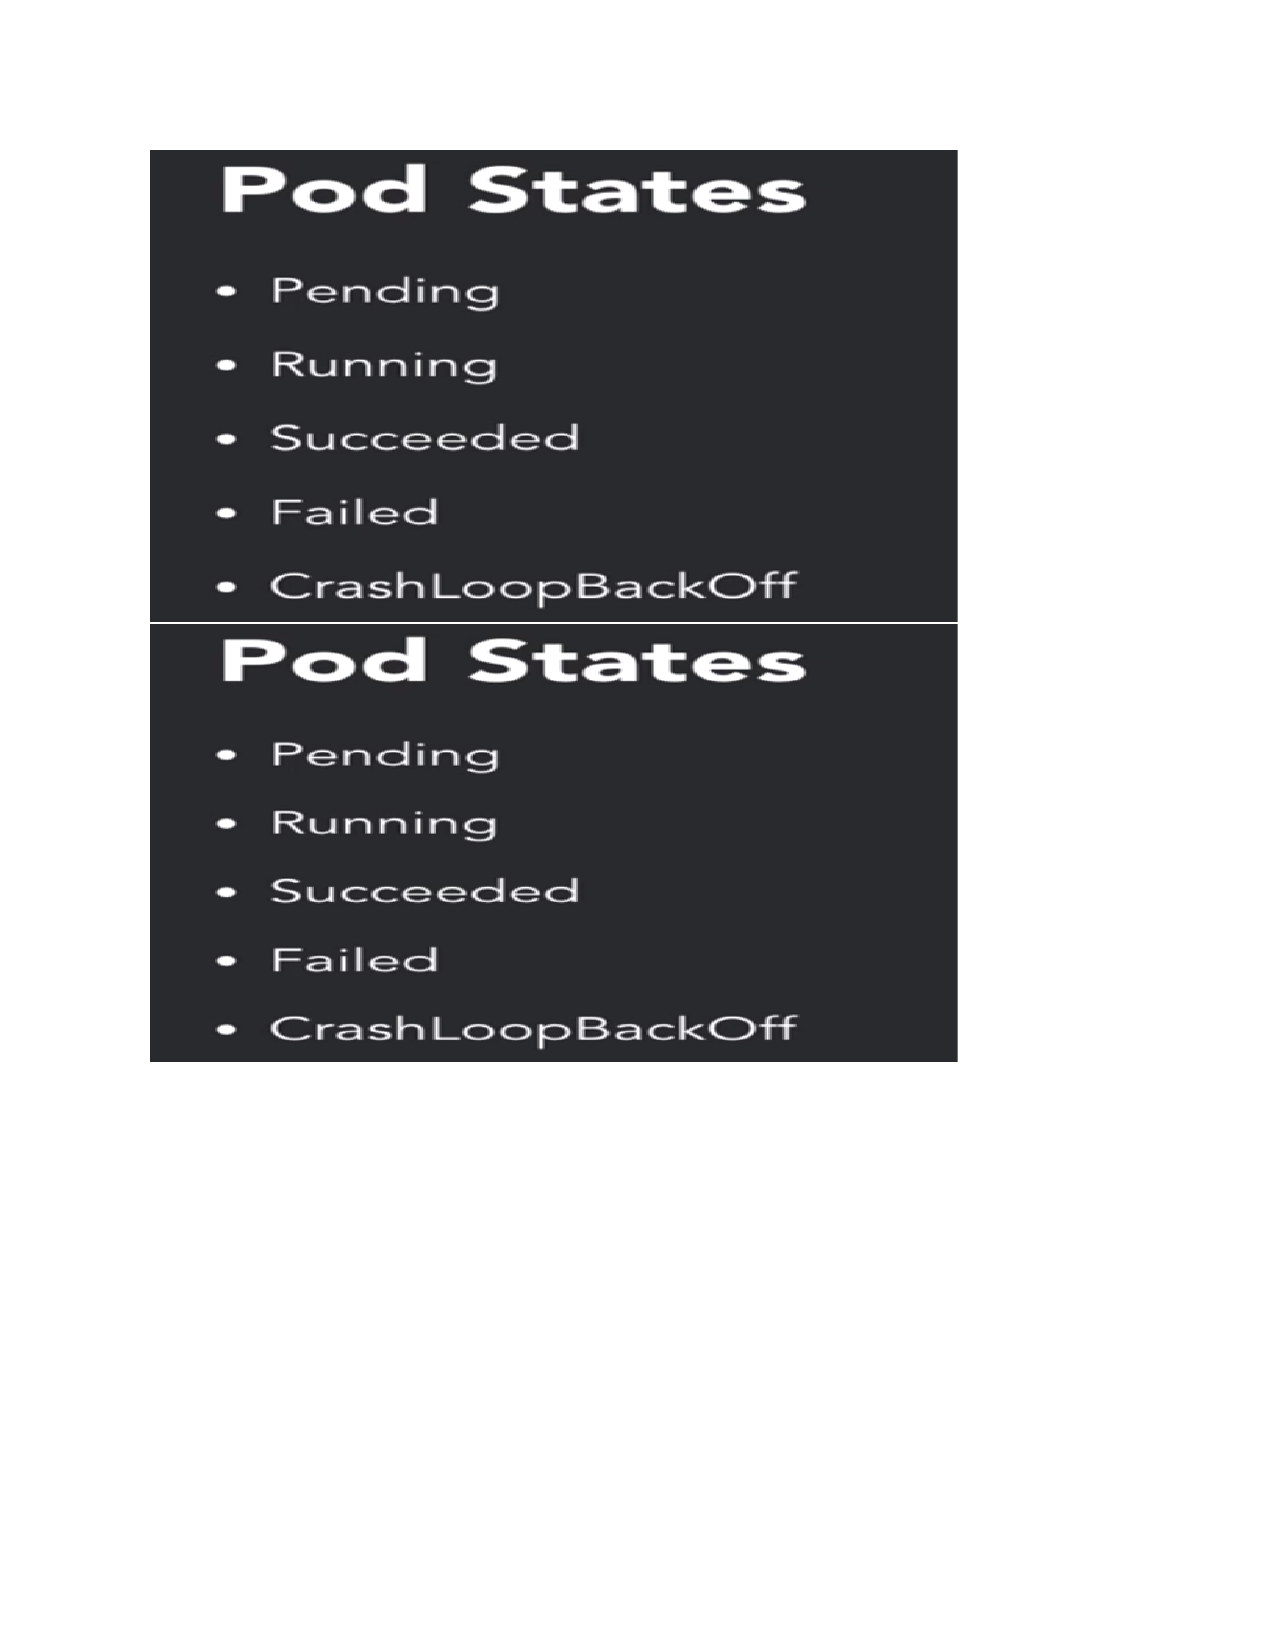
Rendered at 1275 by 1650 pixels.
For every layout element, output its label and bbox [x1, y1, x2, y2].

picture [150, 624, 958, 1062]
picture [150, 150, 958, 622]
